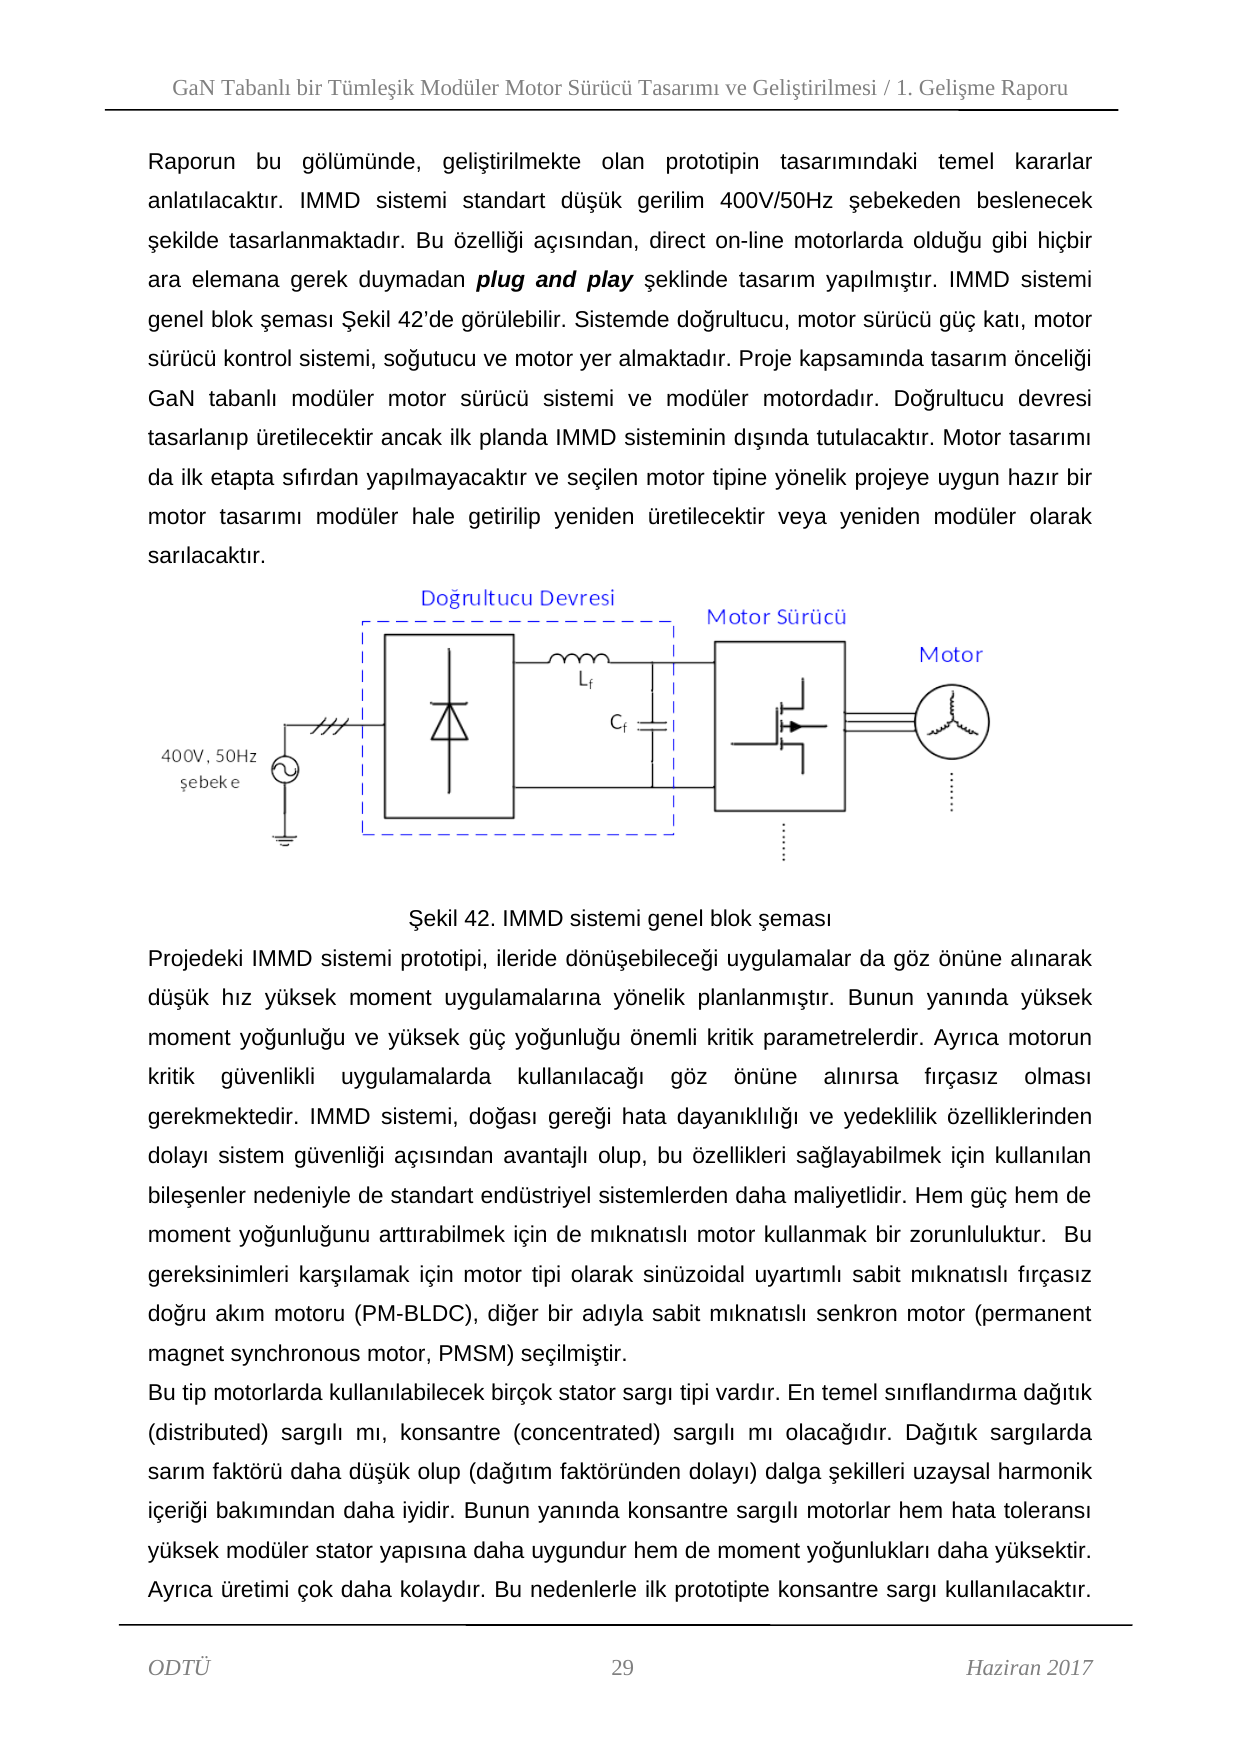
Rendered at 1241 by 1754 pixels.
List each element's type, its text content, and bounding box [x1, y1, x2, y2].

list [148, 1379, 1093, 1603]
list Şekil 42. IMMD sistemi genel blok şeması [148, 905, 1093, 932]
list Raporun bu gölümünde, geliştirilmekte olan prototipin tasarımındaki temel kararlar anlatılacaktır. IMMD sistemi standart düşük gerilim 400V/50Hz şebekeden beslenecek şekilde tasarlanmaktadır. Bu özelliği açısından, direct on-line motorlarda olduğu gibi hiçbir ara elemana gerek duymadan plug and play şeklinde tasarım yapılmıştır. IMMD sistemi genel blok şeması Şekil 42’de görülebilir. Sistemde doğrultucu, motor sürücü güç katı, motor sürücü kontrol sistemi, soğutucu ve motor yer almaktadır. Proje kapsamında tasarım önceliği GaN tabanlı modüler motor sürücü sistemi ve modüler motordadır. Doğrultucu devresi tasarlanıp üretilecektir ancak ilk planda IMMD sisteminin dışında tutulacaktır. Motor tasarımı da ilk etapta sıfırdan yapılmayacaktır ve seçilen motor tipine yönelik projeye uygun hazır bir motor tasarımı modüler hale getirilip yeniden üretilecektir veya yeniden modüler olarak sarılacaktır. [148, 148, 1093, 569]
list Projedeki IMMD sistemi prototipi, ileride dönüşebileceği uygulamalar da göz önüne alınarak düşük hız yüksek moment uygulamalarına yönelik planlanmıştır. Bunun yanında yüksek moment yoğunluğu ve yüksek güç yoğunluğu önemli kritik parametrelerdir. Ayrıca motorun kritik güvenlikli uygulamalarda kullanılacağı göz önüne alınırsa fırçasız olması gerekmektedir. IMMD sistemi, doğası gereği hata dayanıklılığı ve yedeklilik özelliklerinden dolayı sistem güvenliği açısından avantajlı olup, bu özellikleri sağlayabilmek için kullanılan bileşenler nedeniyle de standart endüstriyel sistemlerden daha maliyetlidir. Hem güç hem de moment yoğunluğunu arttırabilmek için de mıknatıslı motor kullanmak bir zorunluluktur. Bu gereksinimleri karşılamak için motor tipi olarak sinüzoidal uyartımlı sabit mıknatıslı fırçasız doğru akım motoru (PM-BLDC), diğer bir adıyla sabit mıknatıslı senkron motor (permanent magnet synchronous motor, PMSM) seçilmiştir. [148, 945, 1093, 1366]
